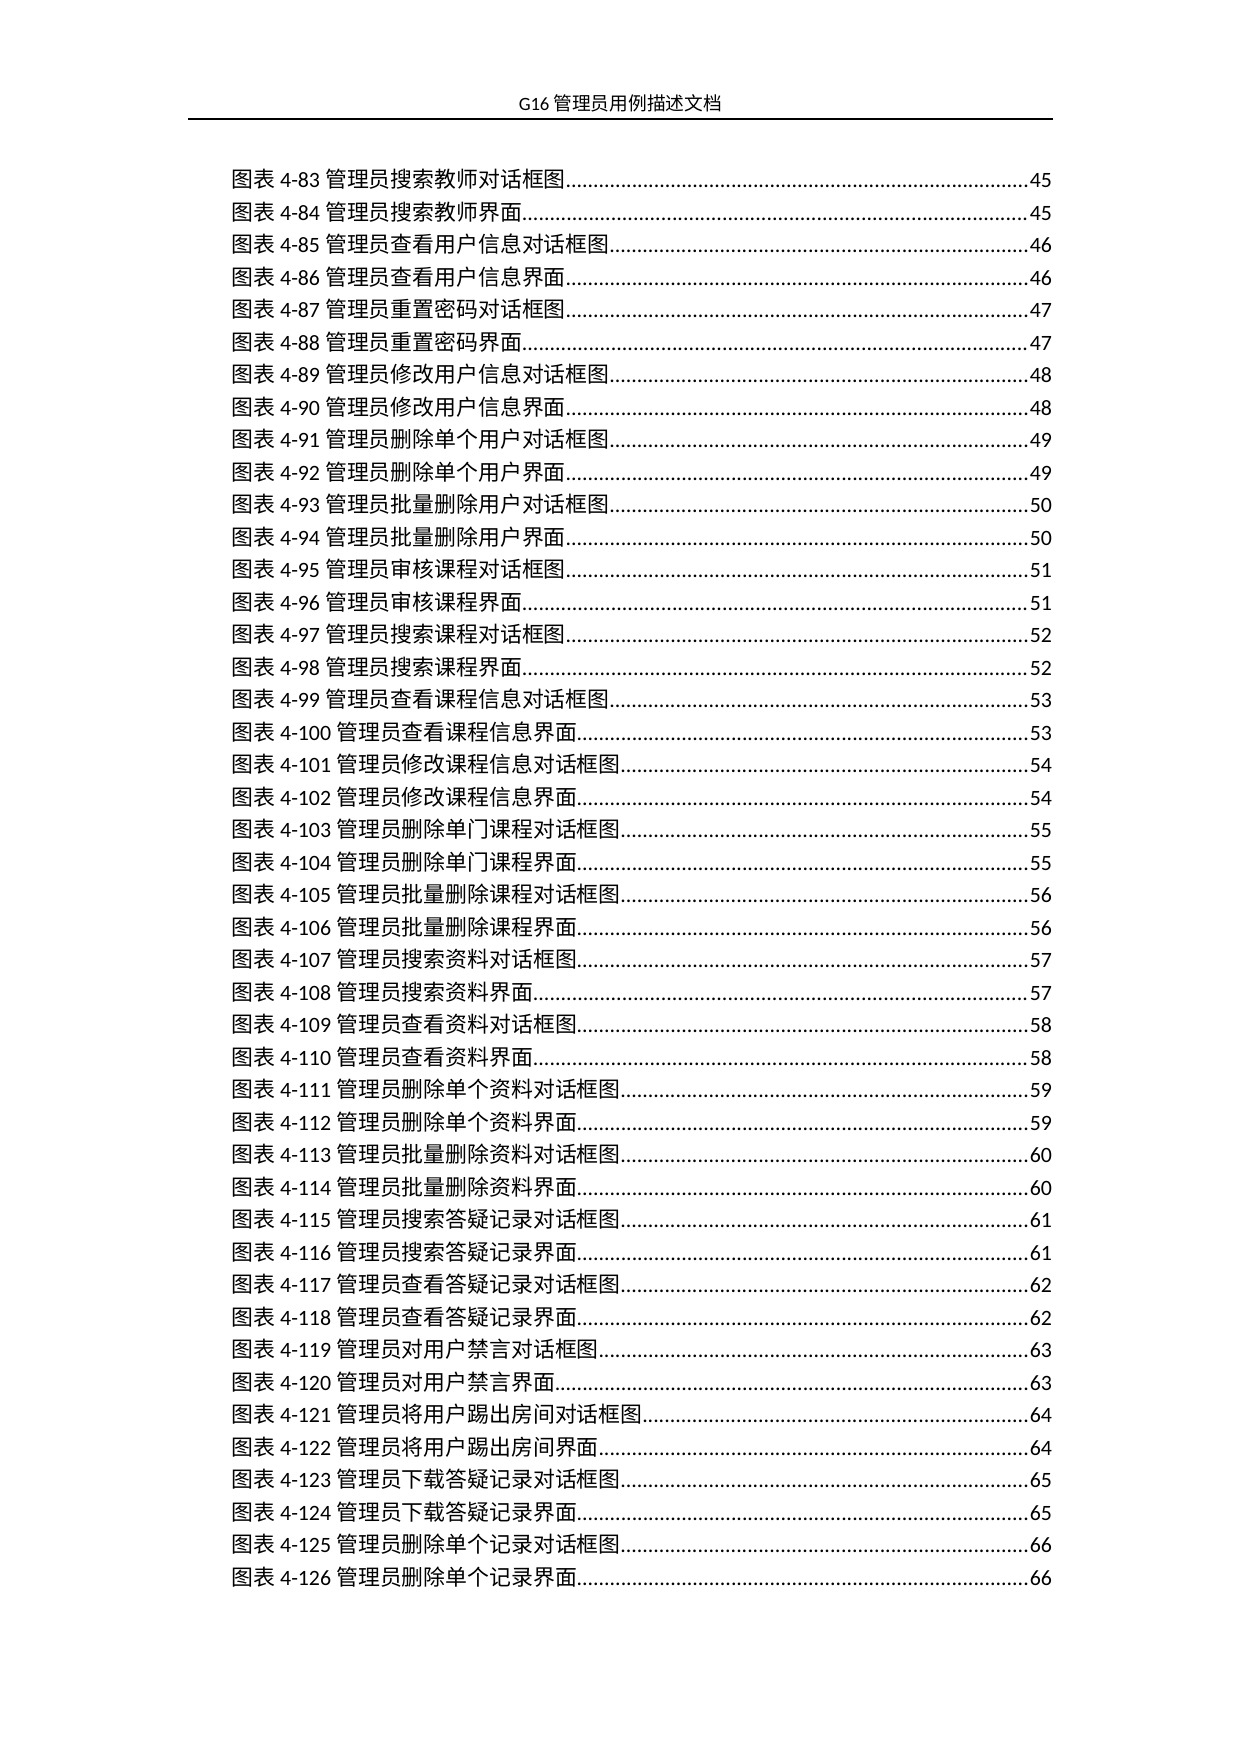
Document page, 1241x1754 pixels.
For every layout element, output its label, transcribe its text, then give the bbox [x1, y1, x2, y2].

text 图表 4-88 管理员重置密码界面 47 [231, 324, 1053, 357]
text 图表 4-111 管理员删除单个资料对话框图 59 [231, 1072, 1053, 1104]
text 图表 4-92 管理员删除单个用户界面 49 [231, 454, 1053, 487]
text 图表 4-97 管理员搜索课程对话框图 52 [231, 617, 1053, 649]
text 图表 4-124 管理员下载答疑记录界面 65 [231, 1494, 1053, 1527]
text 图表 4-105 管理员批量删除课程对话框图 56 [231, 877, 1053, 909]
text 图表 4-100 管理员查看课程信息界面 53 [231, 714, 1053, 747]
text 图表 4-106 管理员批量删除课程界面 56 [231, 909, 1053, 942]
text 图表 4-103 管理员删除单门课程对话框图 55 [231, 812, 1053, 844]
text 图表 4-107 管理员搜索资料对话框图 57 [231, 942, 1053, 974]
text 图表 4-112 管理员删除单个资料界面 59 [231, 1104, 1053, 1137]
text 图表 4-126 管理员删除单个记录界面 66 [231, 1559, 1053, 1592]
text 图表 4-118 管理员查看答疑记录界面 62 [231, 1299, 1053, 1332]
text 图表 4-99 管理员查看课程信息对话框图 53 [231, 682, 1053, 714]
text 图表 4-109 管理员查看资料对话框图 58 [231, 1007, 1053, 1039]
text 图表 4-83 管理员搜索教师对话框图 45 [231, 162, 1053, 194]
text 图表 4-114 管理员批量删除资料界面 60 [231, 1169, 1053, 1202]
text 图表 4-121 管理员将用户踢出房间对话框图 64 [231, 1397, 1053, 1429]
text 图表 4-86 管理员查看用户信息界面 46 [231, 259, 1053, 292]
text 图表 4-89 管理员修改用户信息对话框图 48 [231, 357, 1053, 389]
text 图表 4-117 管理员查看答疑记录对话框图 62 [231, 1267, 1053, 1299]
text 图表 4-104 管理员删除单门课程界面 55 [231, 844, 1053, 877]
text 图表 4-98 管理员搜索课程界面 52 [231, 649, 1053, 682]
text 图表 4-110 管理员查看资料界面 58 [231, 1039, 1053, 1072]
text 图表 4-101 管理员修改课程信息对话框图 54 [231, 747, 1053, 779]
text 图表 4-108 管理员搜索资料界面 57 [231, 974, 1053, 1007]
text 图表 4-90 管理员修改用户信息界面 48 [231, 389, 1053, 422]
text 图表 4-84 管理员搜索教师界面 45 [231, 194, 1053, 227]
text 图表 4-94 管理员批量删除用户界面 50 [231, 519, 1053, 552]
text 图表 4-115 管理员搜索答疑记录对话框图 61 [231, 1202, 1053, 1234]
text 图表 4-122 管理员将用户踢出房间界面 64 [231, 1429, 1053, 1462]
text 图表 4-87 管理员重置密码对话框图 47 [231, 292, 1053, 324]
text 图表 4-125 管理员删除单个记录对话框图 66 [231, 1527, 1053, 1559]
text 图表 4-102 管理员修改课程信息界面 54 [231, 779, 1053, 812]
text 图表 4-91 管理员删除单个用户对话框图 49 [231, 422, 1053, 454]
text 图表 4-113 管理员批量删除资料对话框图 60 [231, 1137, 1053, 1169]
text 图表 4-120 管理员对用户禁言界面 63 [231, 1364, 1053, 1397]
text 图表 4-96 管理员审核课程界面 51 [231, 584, 1053, 617]
text 图表 4-95 管理员审核课程对话框图 51 [231, 552, 1053, 584]
text 图表 4-119 管理员对用户禁言对话框图 63 [231, 1332, 1053, 1364]
text 图表 4-85 管理员查看用户信息对话框图 46 [231, 227, 1053, 259]
text 图表 4-116 管理员搜索答疑记录界面 61 [231, 1234, 1053, 1267]
text 图表 4-123 管理员下载答疑记录对话框图 65 [231, 1462, 1053, 1494]
text 图表 4-93 管理员批量删除用户对话框图 50 [231, 487, 1053, 519]
